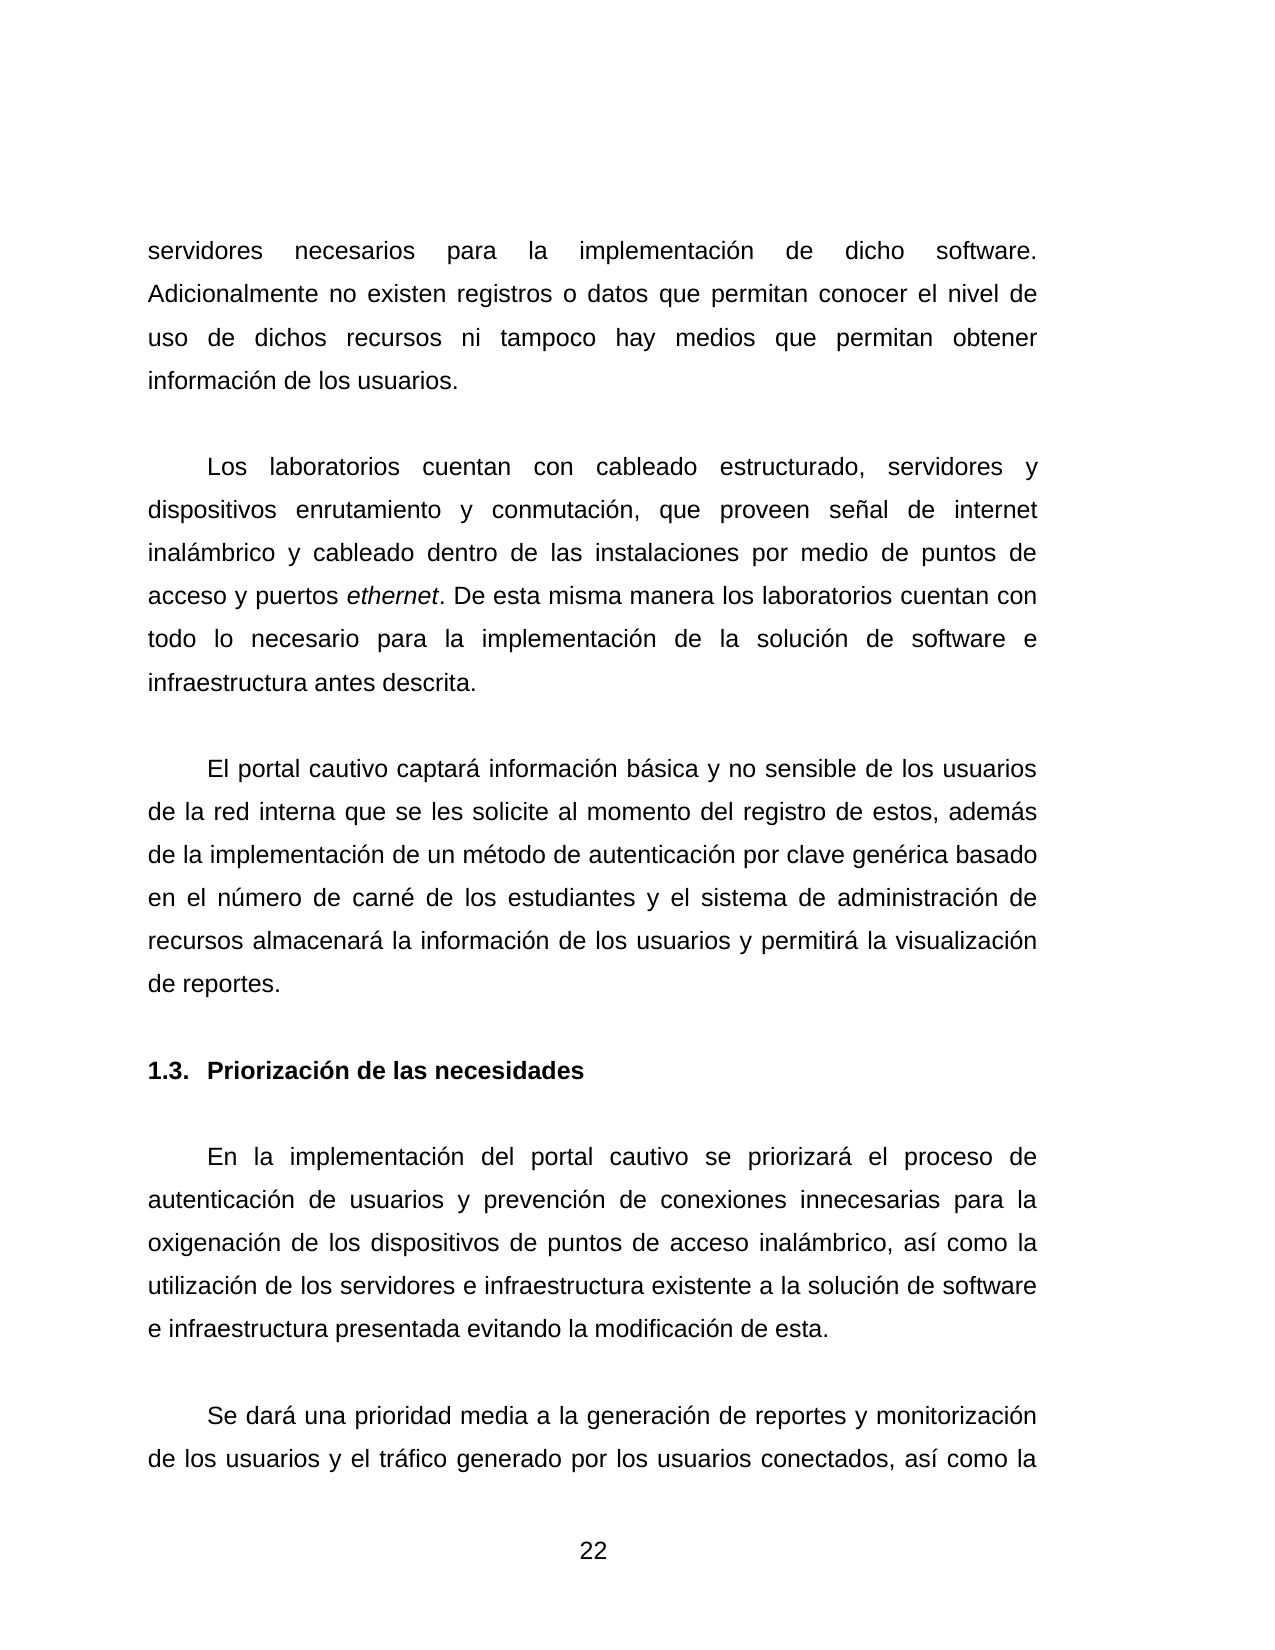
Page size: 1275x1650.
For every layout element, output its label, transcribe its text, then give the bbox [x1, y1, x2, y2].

text Los laboratorios cuentan con cableado estructurado, servidores y dispositivos enrutamiento y conmutación, que proveen señal de internet inalámbrico y cableado dentro de las instalaciones por medio de puntos de acceso y puertos ethernet. De esta misma manera los laboratorios cuentan con todo lo necesario para la implementación de la solución de software e infraestructura antes descrita. [148, 452, 1039, 696]
text En la implementación del portal cautivo se priorizará el proceso de autenticación de usuarios y prevención de conexiones innecesarias para la oxigenación de los dispositivos de puntos de acceso inalámbrico, así como la utilización de los servidores e infraestructura existente a la solución de software e infraestructura presentada evitando la modificación de esta. [148, 1142, 1039, 1343]
text Priorización de las necesidades [148, 1056, 1039, 1084]
text El portal cautivo captará información básica y no sensible de los usuarios de la red interna que se les solicite al momento del registro de estos, además de la implementación de un método de autenticación por clave genérica basado en el número de carné de los estudiantes y el sistema de administración de recursos almacenará la información de los usuarios y permitirá la visualización de reportes. [148, 754, 1039, 998]
